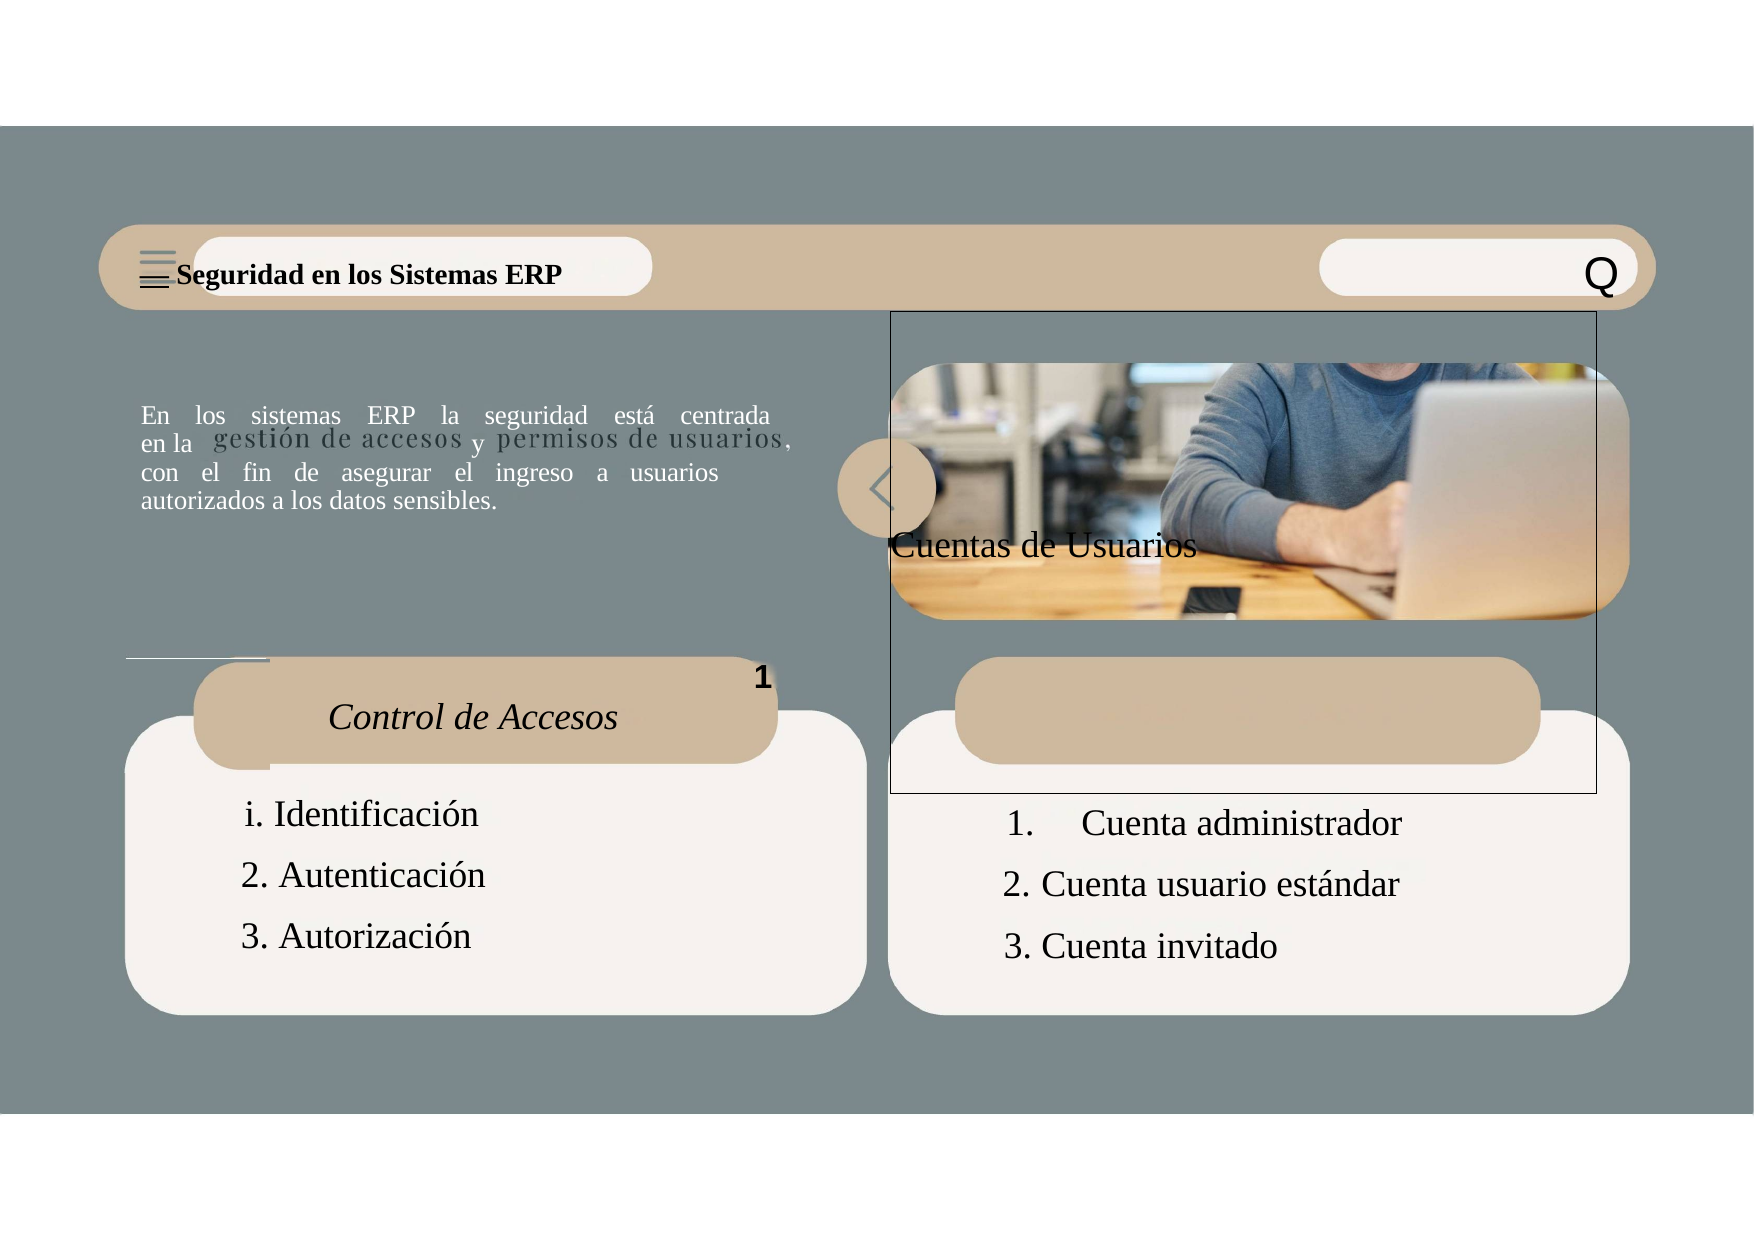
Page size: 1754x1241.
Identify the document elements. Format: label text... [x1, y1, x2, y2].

picture [0, 120, 1754, 1119]
text Control de Accesos [328, 696, 1710, 738]
list Cuenta usuario estándar [1002, 862, 1710, 905]
text i. Identificación [244, 791, 493, 834]
list Cuenta administrador [1006, 801, 1710, 844]
list Autenticación [241, 853, 493, 896]
text 1 [85, 658, 1440, 696]
text En los sistemas ERP la seguridad está centrada en la y [141, 402, 772, 458]
text — Seguridad en los Sistemas ERP Q [139, 241, 1710, 299]
list Autorización [241, 914, 493, 957]
list Cuenta invitado [1003, 923, 1710, 966]
text con el fin de asegurar el ingreso a usuarios autorizados a los datos sensibles. [141, 458, 721, 515]
